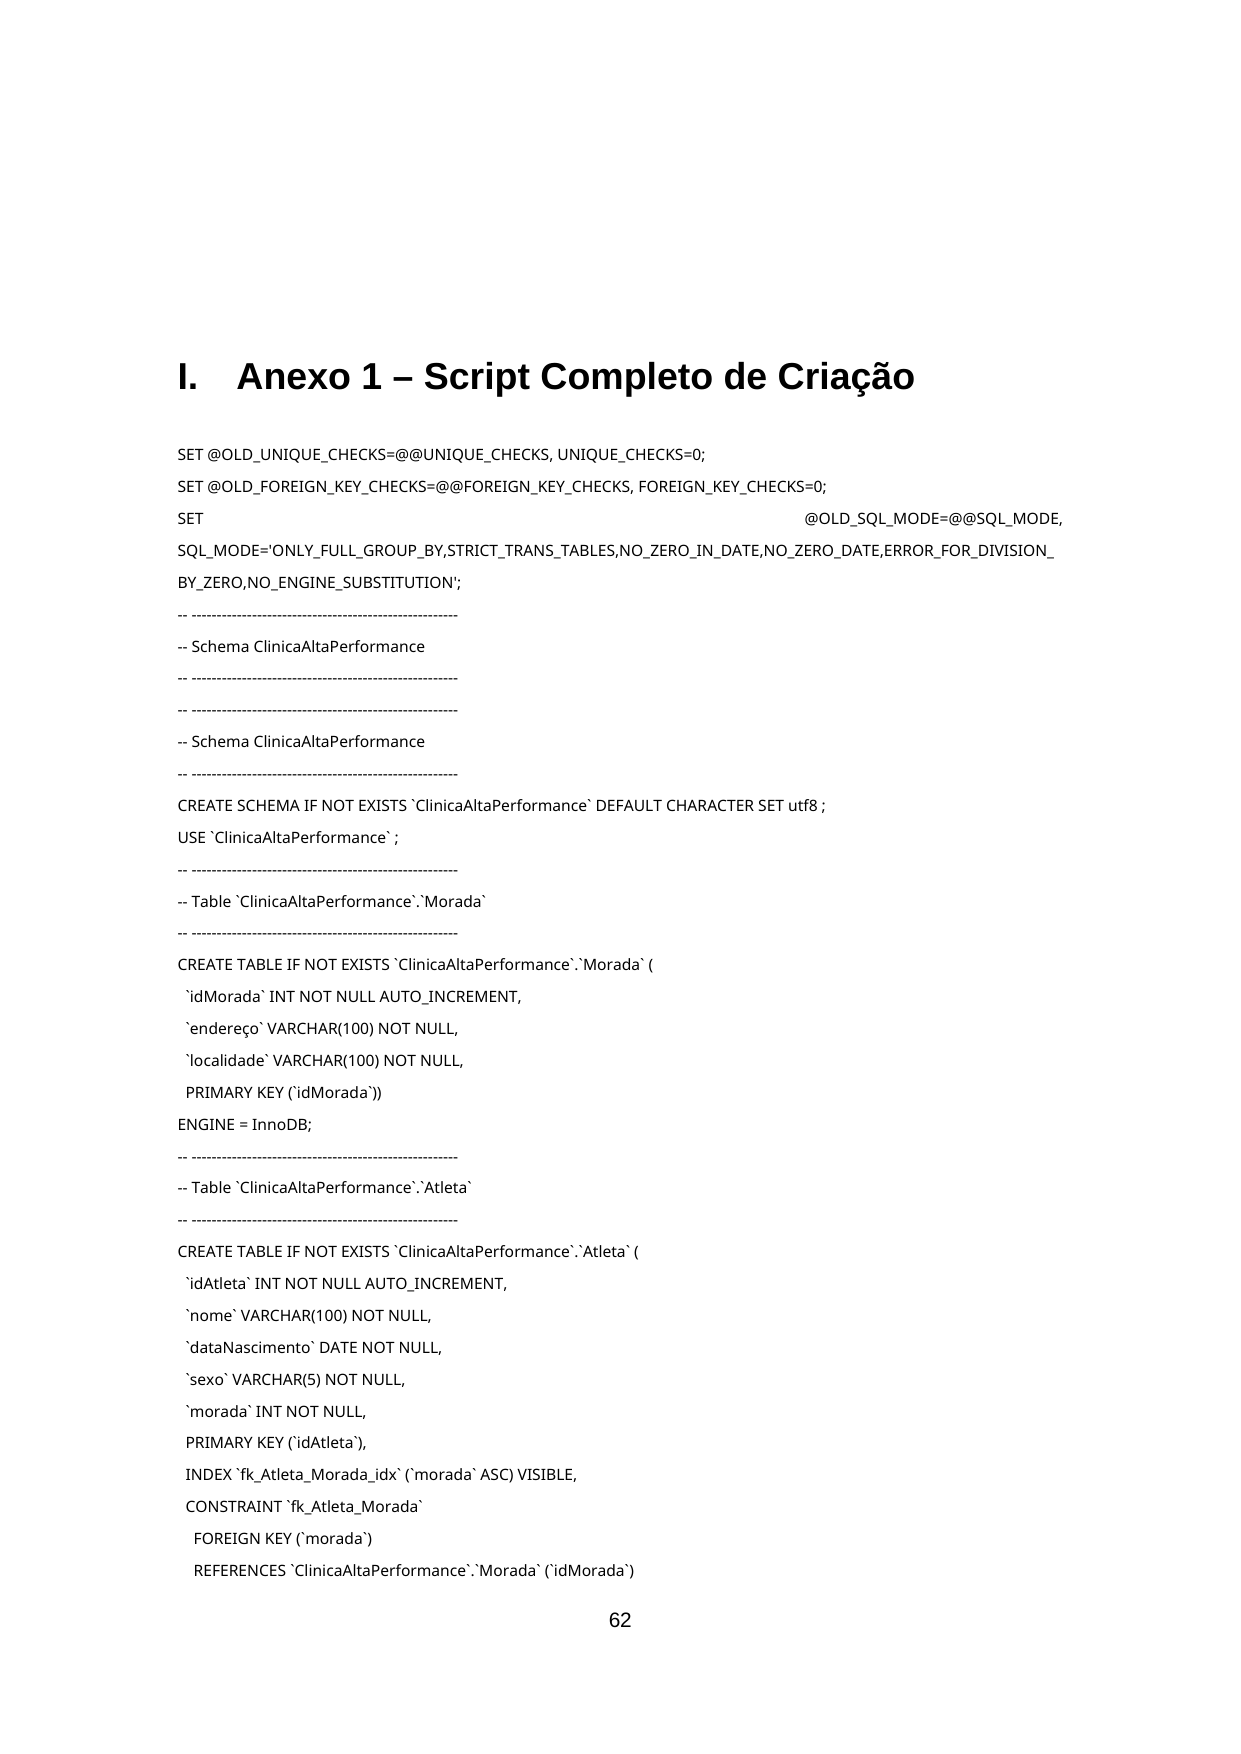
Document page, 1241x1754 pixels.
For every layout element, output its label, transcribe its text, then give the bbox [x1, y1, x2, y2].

text PRIMARY KEY (`idMorada`)) [177, 1082, 1063, 1103]
text `sexo` VARCHAR(5) NOT NULL, [177, 1368, 1063, 1390]
text SET @OLD_SQL_MODE=@@SQL_MODE, SQL_MODE='ONLY_FULL_GROUP_BY,STRICT_TRANS_TABLES,NO_ZERO_IN_DATE,NO_ZERO_DATE,ERROR_FOR_DIVISION_BY_ZERO,NO_ENGINE_SUBSTITUTION'; [177, 508, 1063, 593]
text -- Table `ClinicaAltaPerformance`.`Atleta` [177, 1177, 1063, 1198]
text SET @OLD_FOREIGN_KEY_CHECKS=@@FOREIGN_KEY_CHECKS, FOREIGN_KEY_CHECKS=0; [177, 476, 1063, 497]
text CREATE TABLE IF NOT EXISTS `ClinicaAltaPerformance`.`Morada` ( [177, 954, 1063, 975]
text ENGINE = InnoDB; [177, 1113, 1063, 1135]
text `endereço` VARCHAR(100) NOT NULL, [177, 1018, 1063, 1039]
text PRIMARY KEY (`idAtleta`), [177, 1432, 1063, 1453]
text `idMorada` INT NOT NULL AUTO_INCREMENT, [177, 986, 1063, 1007]
text REFERENCES `ClinicaAltaPerformance`.`Morada` (`idMorada`) [177, 1560, 1063, 1581]
text CREATE SCHEMA IF NOT EXISTS `ClinicaAltaPerformance` DEFAULT CHARACTER SET utf8 ; [177, 795, 1063, 816]
text -- ----------------------------------------------------- [177, 922, 1063, 943]
text `nome` VARCHAR(100) NOT NULL, [177, 1305, 1063, 1326]
text -- ----------------------------------------------------- [177, 603, 1063, 625]
text -- ----------------------------------------------------- [177, 699, 1063, 720]
text `idAtleta` INT NOT NULL AUTO_INCREMENT, [177, 1273, 1063, 1294]
text CREATE TABLE IF NOT EXISTS `ClinicaAltaPerformance`.`Atleta` ( [177, 1241, 1063, 1262]
text CONSTRAINT `fk_Atleta_Morada` [177, 1496, 1063, 1517]
text -- ----------------------------------------------------- [177, 667, 1063, 688]
text -- Table `ClinicaAltaPerformance`.`Morada` [177, 890, 1063, 912]
text FOREIGN KEY (`morada`) [177, 1528, 1063, 1549]
text -- ----------------------------------------------------- [177, 1145, 1063, 1167]
text `localidade` VARCHAR(100) NOT NULL, [177, 1050, 1063, 1071]
text SET @OLD_UNIQUE_CHECKS=@@UNIQUE_CHECKS, UNIQUE_CHECKS=0; [177, 444, 1063, 465]
text `dataNascimento` DATE NOT NULL, [177, 1337, 1063, 1358]
text Anexo 1 – Script Completo de Criação [177, 354, 1063, 398]
text -- ----------------------------------------------------- [177, 1209, 1063, 1230]
text INDEX `fk_Atleta_Morada_idx` (`morada` ASC) VISIBLE, [177, 1464, 1063, 1485]
text `morada` INT NOT NULL, [177, 1400, 1063, 1422]
text USE `ClinicaAltaPerformance` ; [177, 827, 1063, 848]
text -- Schema ClinicaAltaPerformance [177, 731, 1063, 752]
text -- ----------------------------------------------------- [177, 763, 1063, 784]
text -- ----------------------------------------------------- [177, 858, 1063, 880]
text -- Schema ClinicaAltaPerformance [177, 635, 1063, 657]
